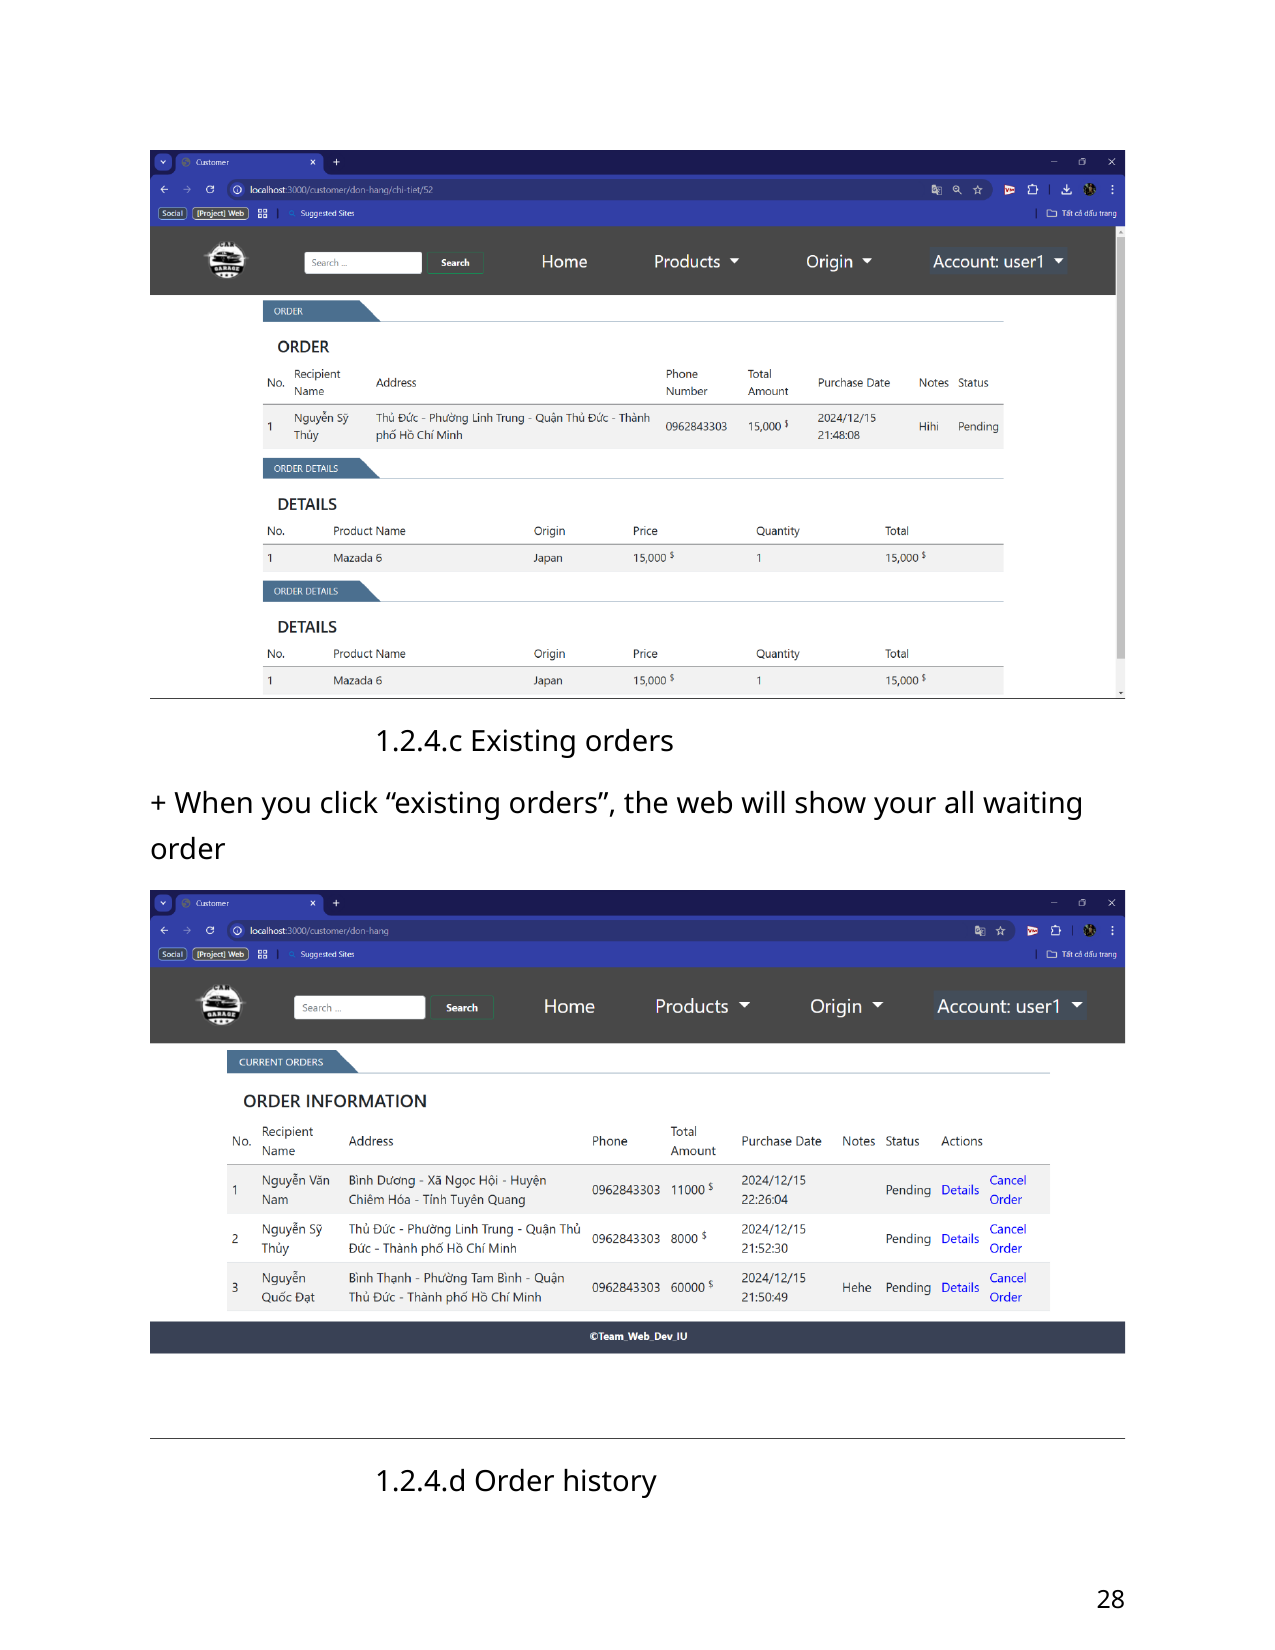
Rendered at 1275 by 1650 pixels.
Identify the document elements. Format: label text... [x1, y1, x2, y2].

text 1.2.4.c Existing orders [300, 720, 1125, 760]
text 1.2.4.d Order history [300, 1461, 1125, 1500]
text + When you click “existing orders”, the web will show your all waiting order [150, 782, 1125, 868]
picture [150, 150, 1125, 699]
picture [150, 890, 1125, 1439]
